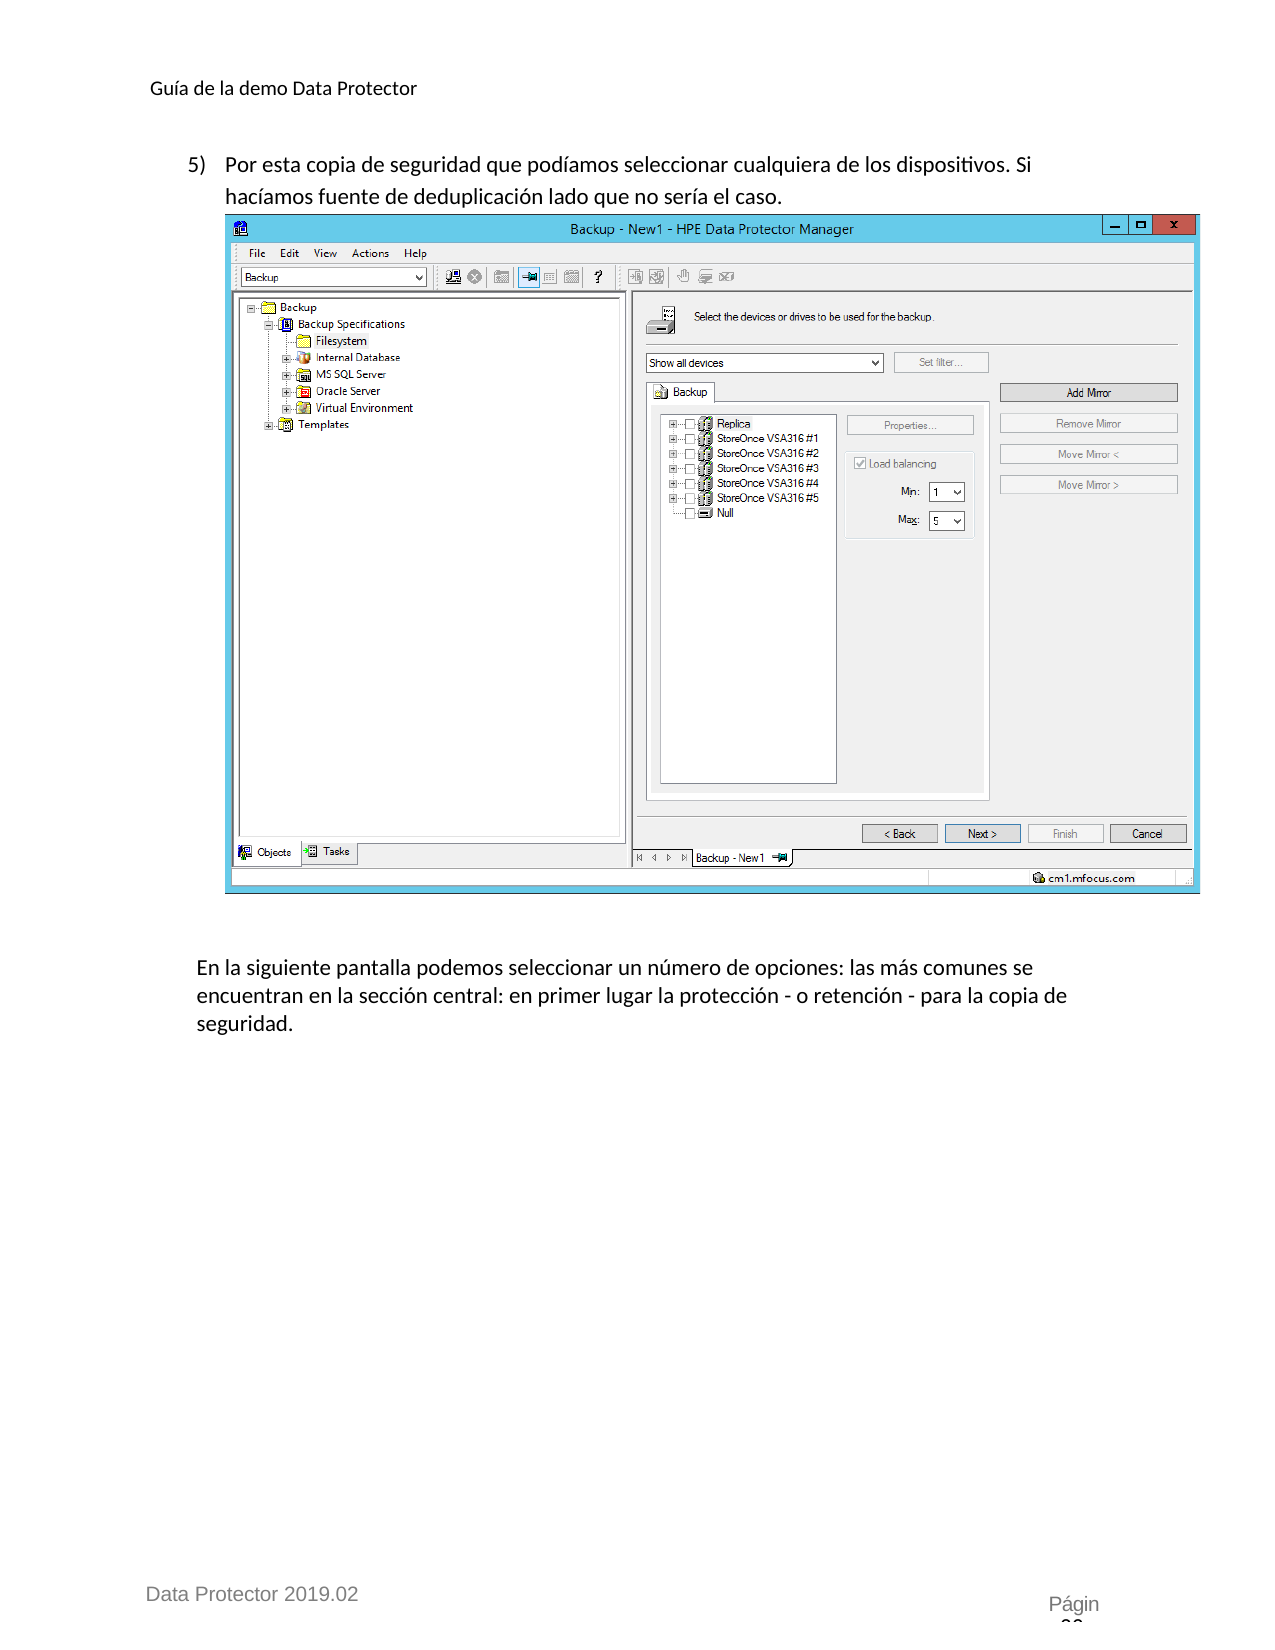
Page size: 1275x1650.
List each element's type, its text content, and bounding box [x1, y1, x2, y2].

picture [225, 214, 1200, 894]
list Por esta copia de seguridad que podíamos seleccionar cualquiera de los dispositivos. Si hacíamos fuente de deduplicación lado que no sería el caso. [187, 150, 1125, 210]
text En la siguiente pantalla podemos seleccionar un número de opciones: las más comunes se encuentran en la sección central: en primer lugar la protección - o retención - para la copia de seguridad. [196, 953, 1125, 1037]
